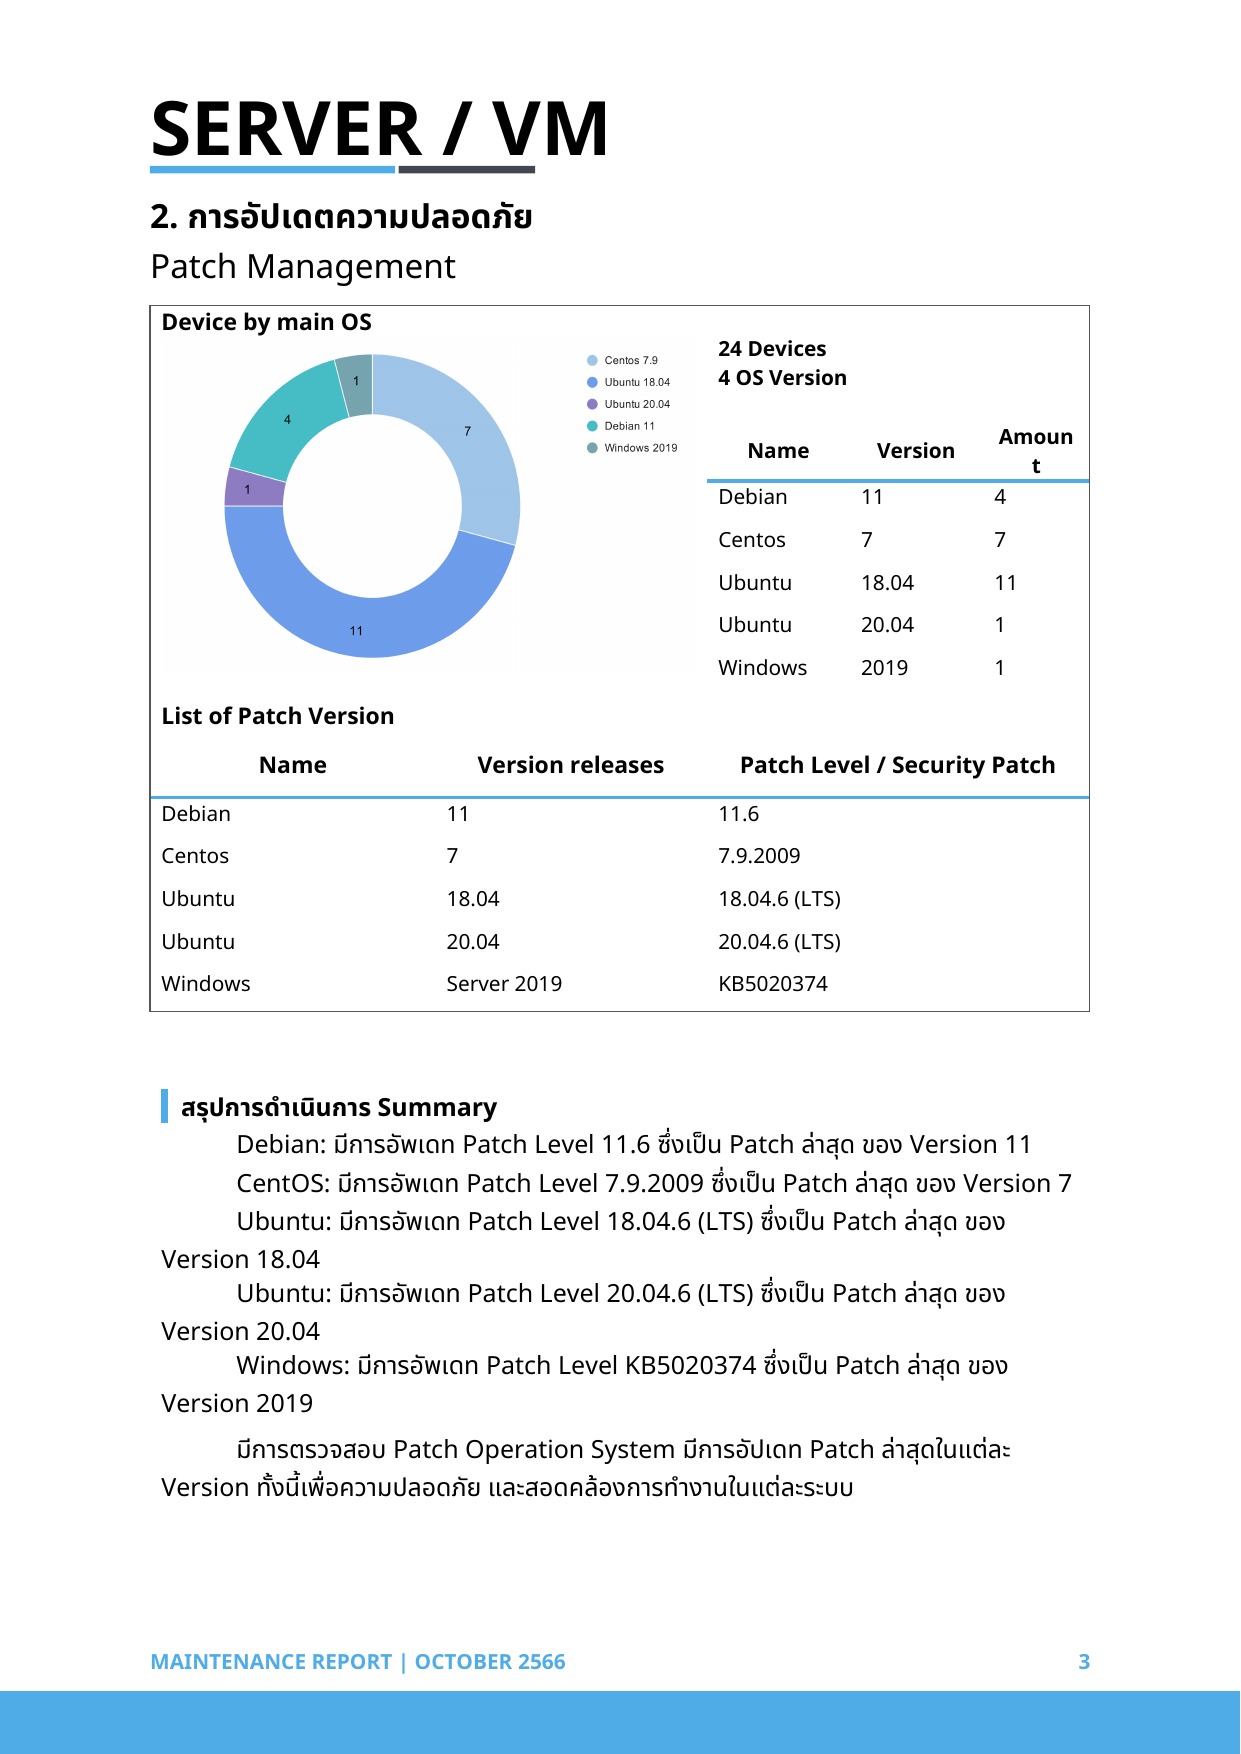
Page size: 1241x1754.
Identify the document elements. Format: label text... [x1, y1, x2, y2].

table_cell Patch Level / Security Patch [707, 738, 1089, 796]
table_cell Debian Centos Ubuntu Ubuntu Windows [151, 799, 435, 1011]
table_cell 11.6 7.9.2009 18.04.6 (LTS) 20.04.6 (LTS) KB5020374 [707, 799, 1089, 1011]
table_cell Version releases [435, 738, 707, 796]
table_cell List of Patch Version [151, 695, 1089, 737]
table_cell 4 7 11 1 1 [983, 483, 1089, 694]
table_cell 11 7 18.04 20.04 2019 [850, 483, 983, 694]
table_header 24 Devices 4 OS Version [707, 306, 1089, 422]
table_cell Debian Centos Ubuntu Ubuntu Windows [707, 483, 849, 694]
table_cell Name [151, 738, 435, 796]
table_cell Amount [983, 423, 1089, 479]
table_cell 11 7 18.04 20.04 Server 2019 [435, 799, 707, 1011]
table_header Device by main OS [151, 306, 707, 694]
table_cell Version [850, 423, 983, 479]
table_cell Name [707, 423, 849, 479]
table_cell Debian: มีการอัพเดท Patch Level 11.6 ซึ่งเป็น Patch ล่าสุด ของ Version 11 CentOS: มีการอัพเดท Patch Level 7.9.2009 ซึ่งเป็น Patch ล่าสุด ของ Version 7 Ubuntu: มีการอัพเดท Patch Level 18.04.6 (LTS) ซึ่งเป็น Patch ล่าสุด ของ Version 18.04 Ubuntu: มีการอัพเดท Patch Level 20.04.6 (LTS) ซึ่งเป็น Patch ล่าสุด ของ Version 20.04 Windows: มีการอัพเดท Patch Level KB5020374 ซึ่งเป็น Patch ล่าสุด ของ Version 2019 มีการตรวจสอบ Patch Operation System มีการอัปเดท Patch ล่าสุดในแต่ละ Version ทั้งนี้เพื่อความปลอดภัย และสอดคล้องการทำงานในแต่ละระบบ [150, 1127, 1089, 1566]
table_header สรุปการดำเนินการ Summary [150, 1089, 1089, 1127]
picture [161, 337, 694, 675]
